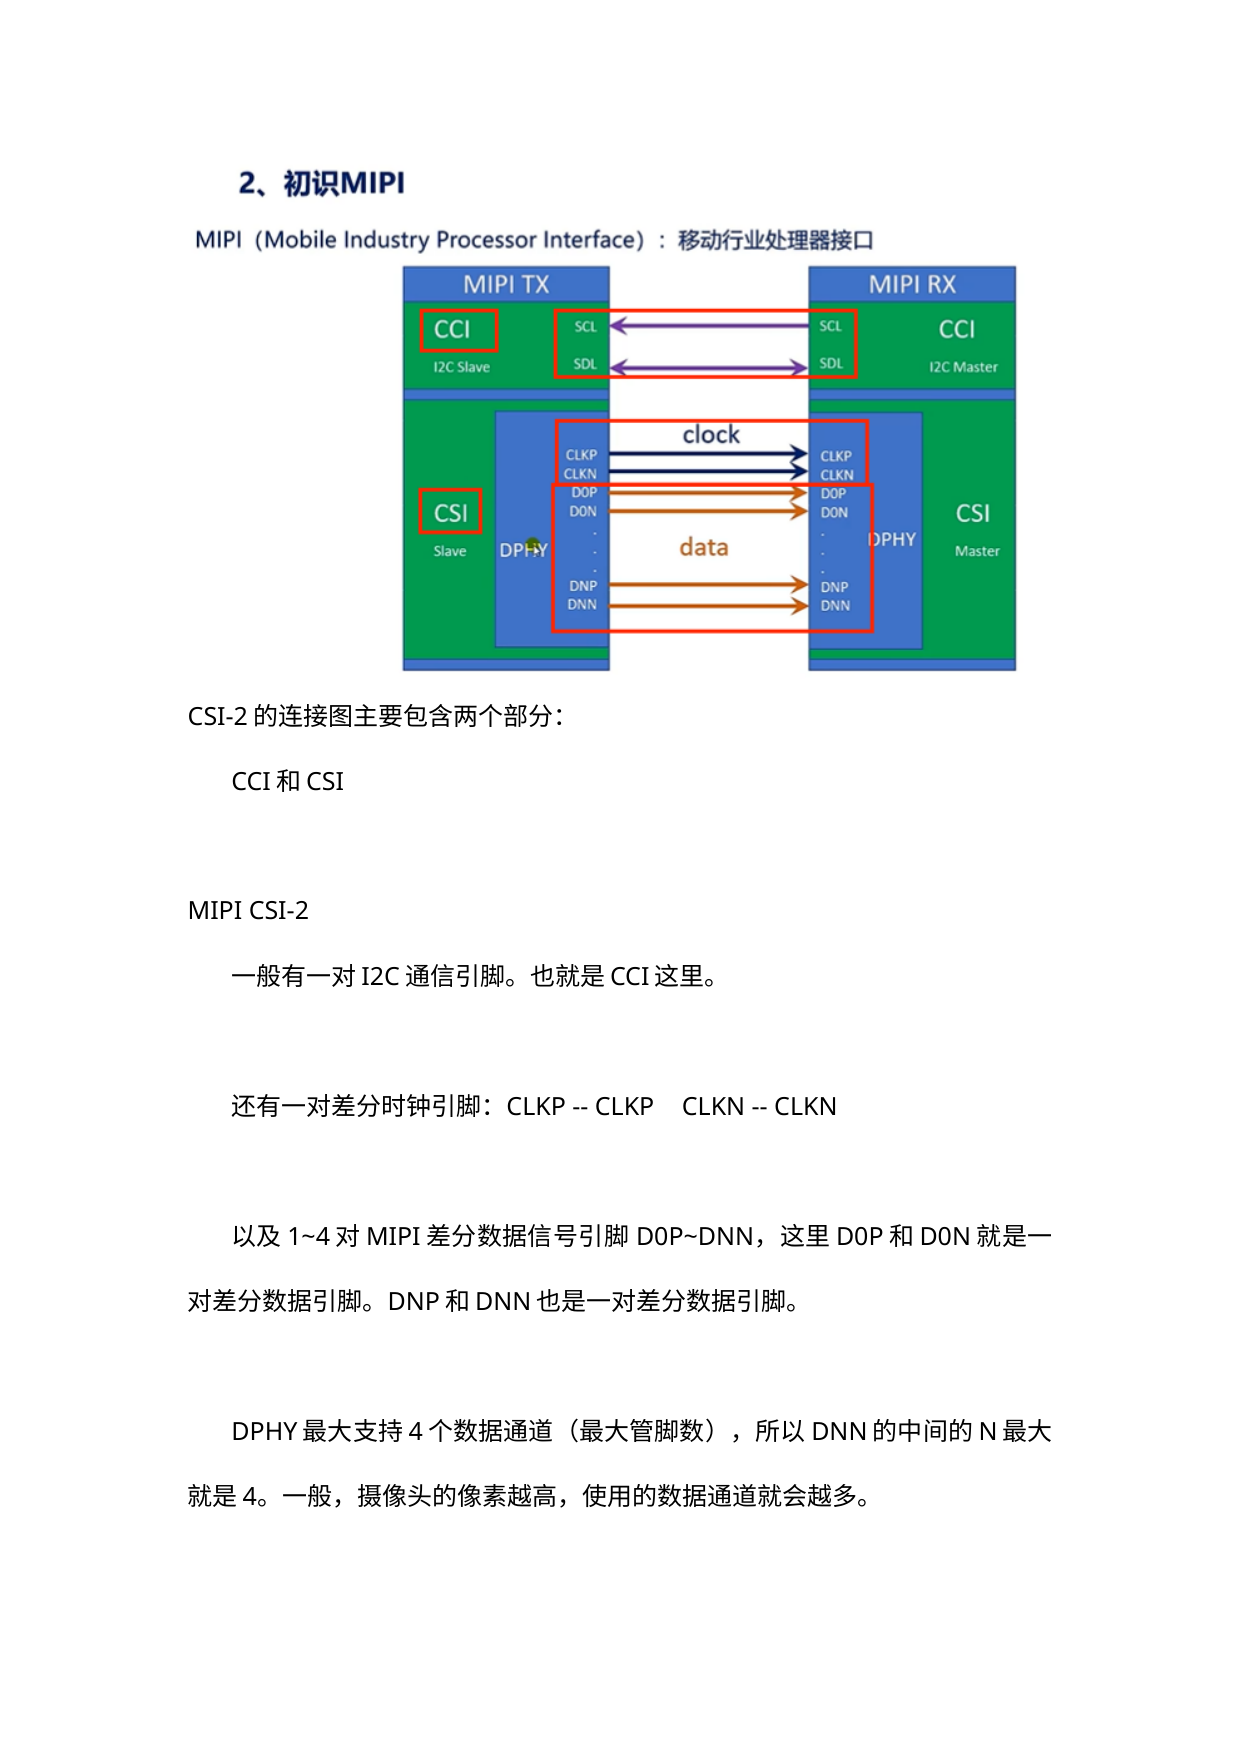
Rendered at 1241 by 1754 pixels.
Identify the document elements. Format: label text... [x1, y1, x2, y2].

text CCI和CSI [187, 747, 1053, 812]
text 一般有一对I2C通信引脚。也就是CCI这里。 [231, 942, 1053, 1007]
picture [187, 162, 1025, 680]
text 以及1~4对MIPI差分数据信号引脚 D0P~DNN，这里D0P和D0N就是一对差分数据引脚。DNP和DNN也是一对差分数据引脚。 [187, 1202, 1053, 1332]
text MIPI CSI-2 [187, 877, 1053, 942]
text DPHY最大支持4个数据通道（最大管脚数），所以DNN的中间的N最大就是4。一般，摄像头的像素越高，使用的数据通道就会越多。 [187, 1397, 1053, 1527]
text 还有一对差分时钟引脚：CLKP -- CLKP CLKN -- CLKN [231, 1072, 1053, 1137]
text CSI-2的连接图主要包含两个部分： [187, 682, 1053, 747]
